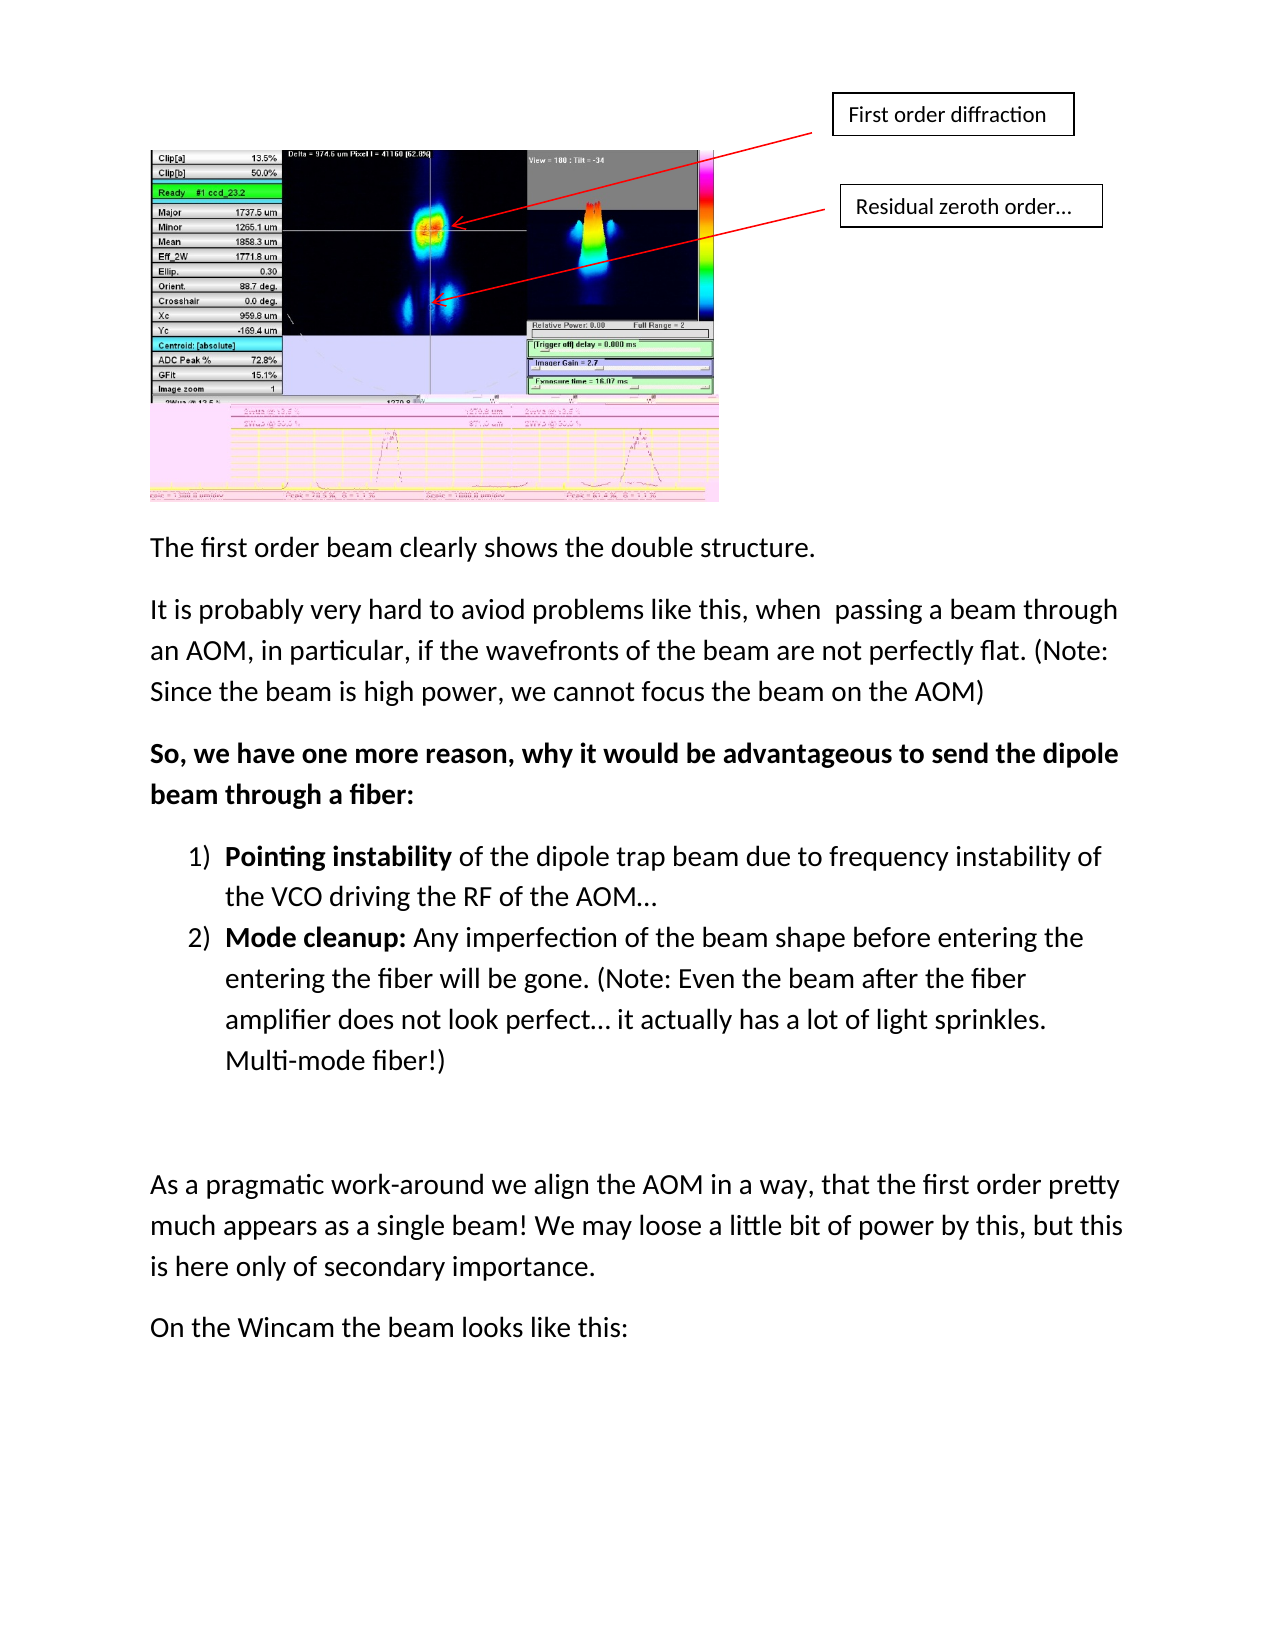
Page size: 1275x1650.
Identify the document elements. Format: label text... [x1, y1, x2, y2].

text As a pragmatic work-around we align the AOM in a way, that the first order pretty much appears as a single beam! We may loose a little bit of power by this, but this is here only of secondary importance. [150, 1166, 1125, 1283]
picture [150, 150, 719, 502]
text So, we have one more reason, why it would be advantageous to send the dipole beam through a fiber: [150, 735, 1125, 811]
list Pointing instability of the dipole trap beam due to frequency instability of the VCO driving the RF of the AOM… [187, 838, 1125, 914]
text On the Wincam the beam looks like this: [150, 1309, 1125, 1345]
picture [446, 300, 451, 309]
list Mode cleanup: Any imperfection of the beam shape before entering the entering the fiber will be gone. (Note: Even the beam after the fiber amplifier does not look perfect… it actually has a lot of light sprinkles. Multi-mode fiber!) [187, 919, 1125, 1078]
text It is probably very hard to aviod problems like this, when passing a beam through an AOM, in particular, if the wavefronts of the beam are not perfectly flat. (Note: Since the beam is high power, we cannot focus the beam on the AOM) [150, 591, 1125, 709]
text The first order beam clearly shows the double structure. [150, 529, 1125, 565]
